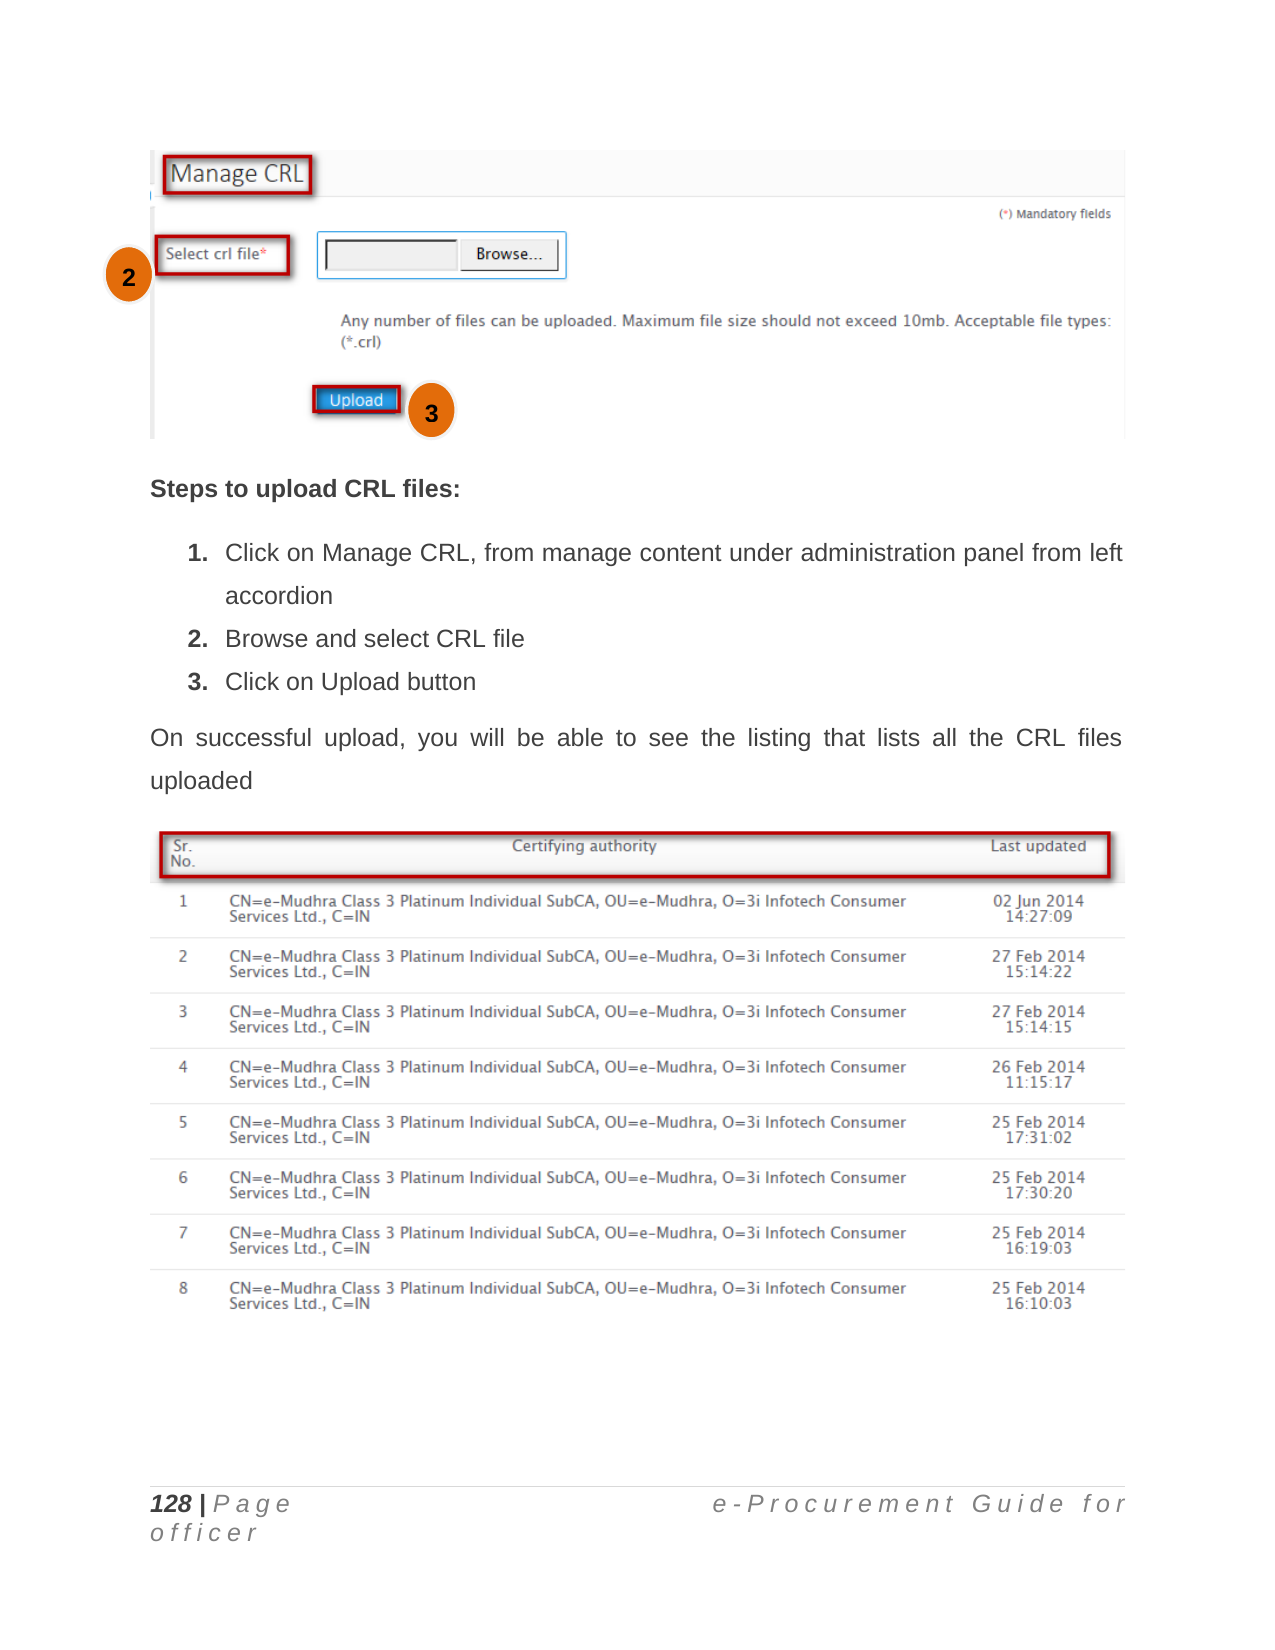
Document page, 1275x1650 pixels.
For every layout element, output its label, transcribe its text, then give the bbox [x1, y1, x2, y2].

text Steps to upload CRL files: [150, 473, 1125, 502]
list Browse and select CRL file [187, 624, 1125, 652]
text On successful upload, you will be able to see the listing that lists all the CRL files uploaded [150, 722, 1125, 794]
list Click on Upload button [187, 667, 1125, 696]
picture [150, 829, 1125, 1322]
picture [150, 150, 1125, 439]
list Click on Manage CRL, from manage content under administration panel from left accordion [187, 537, 1125, 609]
